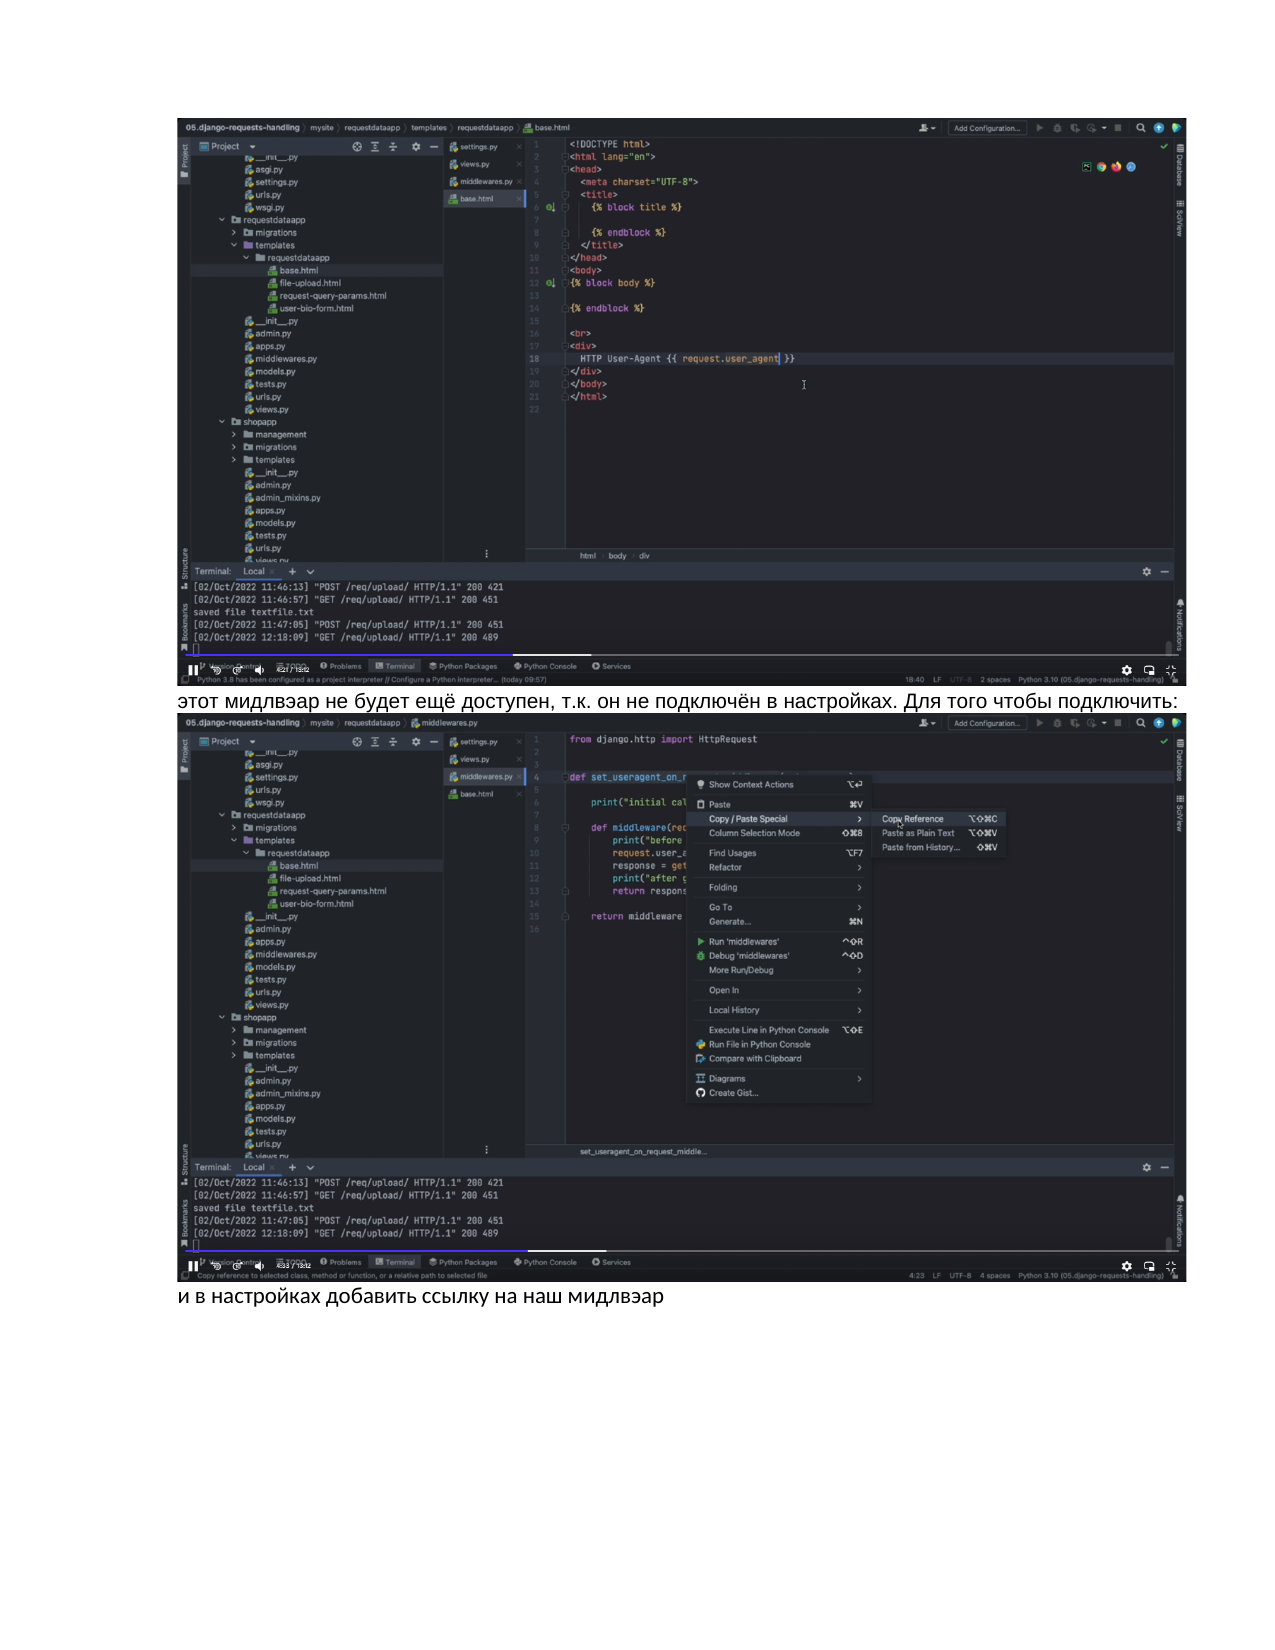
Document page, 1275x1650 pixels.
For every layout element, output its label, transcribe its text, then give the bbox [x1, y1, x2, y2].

text 5.5 Middlewareэтот мидлвэар не будет ещё доступен, т.к. он не подключён в настройках. Для того чтобы подключить: и в настройках добавить ссылку на наш мидлвэар [177, 1282, 1186, 1309]
picture [177, 118, 1187, 686]
picture [177, 713, 1187, 1282]
text 5.5 Middlewareэтот мидлвэар не будет ещё доступен, т.к. он не подключён в настройках. Для того чтобы подключить: и в настройках добавить ссылку на наш мидлвэар [177, 686, 1186, 713]
